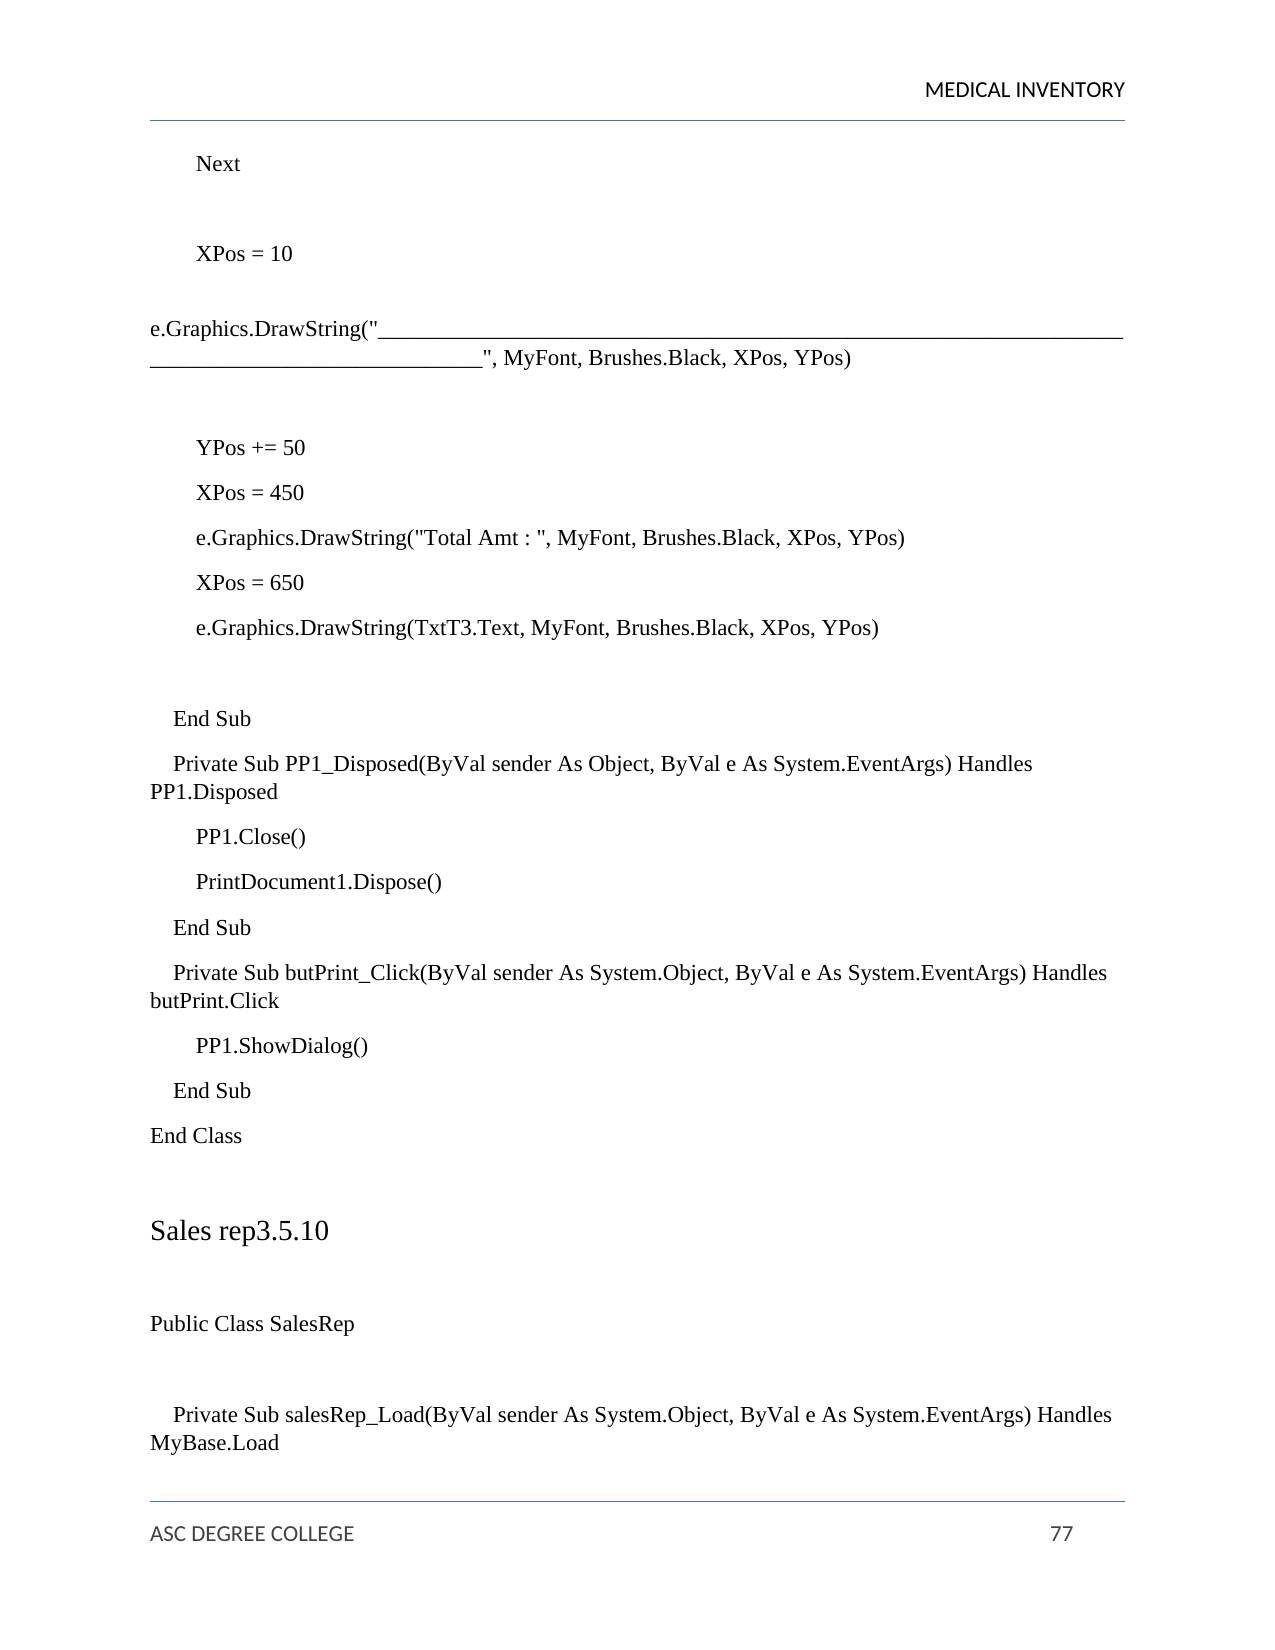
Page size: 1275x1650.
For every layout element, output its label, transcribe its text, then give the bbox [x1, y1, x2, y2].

text Public Class SalesRep [150, 1311, 1125, 1337]
text XPos = 10 [150, 240, 1125, 267]
text e.Graphics.DrawString("Total Amt : ", MyFont, Brushes.Black, XPos, YPos) [150, 524, 1125, 551]
text PP1.ShowDialog() [150, 1032, 1125, 1058]
text e.Graphics.DrawString("______________________________________________________________________________________________", MyFont, Brushes.Black, XPos, YPos) [150, 285, 1125, 370]
text PP1.Close() [150, 823, 1125, 850]
text XPos = 450 [150, 479, 1125, 506]
text Next [150, 150, 1125, 176]
text Private Sub salesRep_Load(ByVal sender As System.Object, ByVal e As System.EventArgs) Handles MyBase.Load [150, 1401, 1125, 1456]
text End Sub [150, 913, 1125, 940]
text End Sub [150, 705, 1125, 731]
text Private Sub butPrint_Click(ByVal sender As System.Object, ByVal e As System.EventArgs) Handles butPrint.Click [150, 959, 1125, 1013]
text End Class [150, 1122, 1125, 1149]
text PrintDocument1.Dispose() [150, 868, 1125, 895]
text e.Graphics.DrawString(TxtT3.Text, MyFont, Brushes.Black, XPos, YPos) [150, 614, 1125, 641]
text Private Sub PP1_Disposed(ByVal sender As Object, ByVal e As System.EventArgs) Handles PP1.Disposed [150, 750, 1125, 804]
text YPos += 50 [150, 434, 1125, 460]
text XPos = 650 [150, 569, 1125, 596]
text End Sub [150, 1077, 1125, 1104]
text Sales rep3.5.10 [150, 1213, 1125, 1246]
